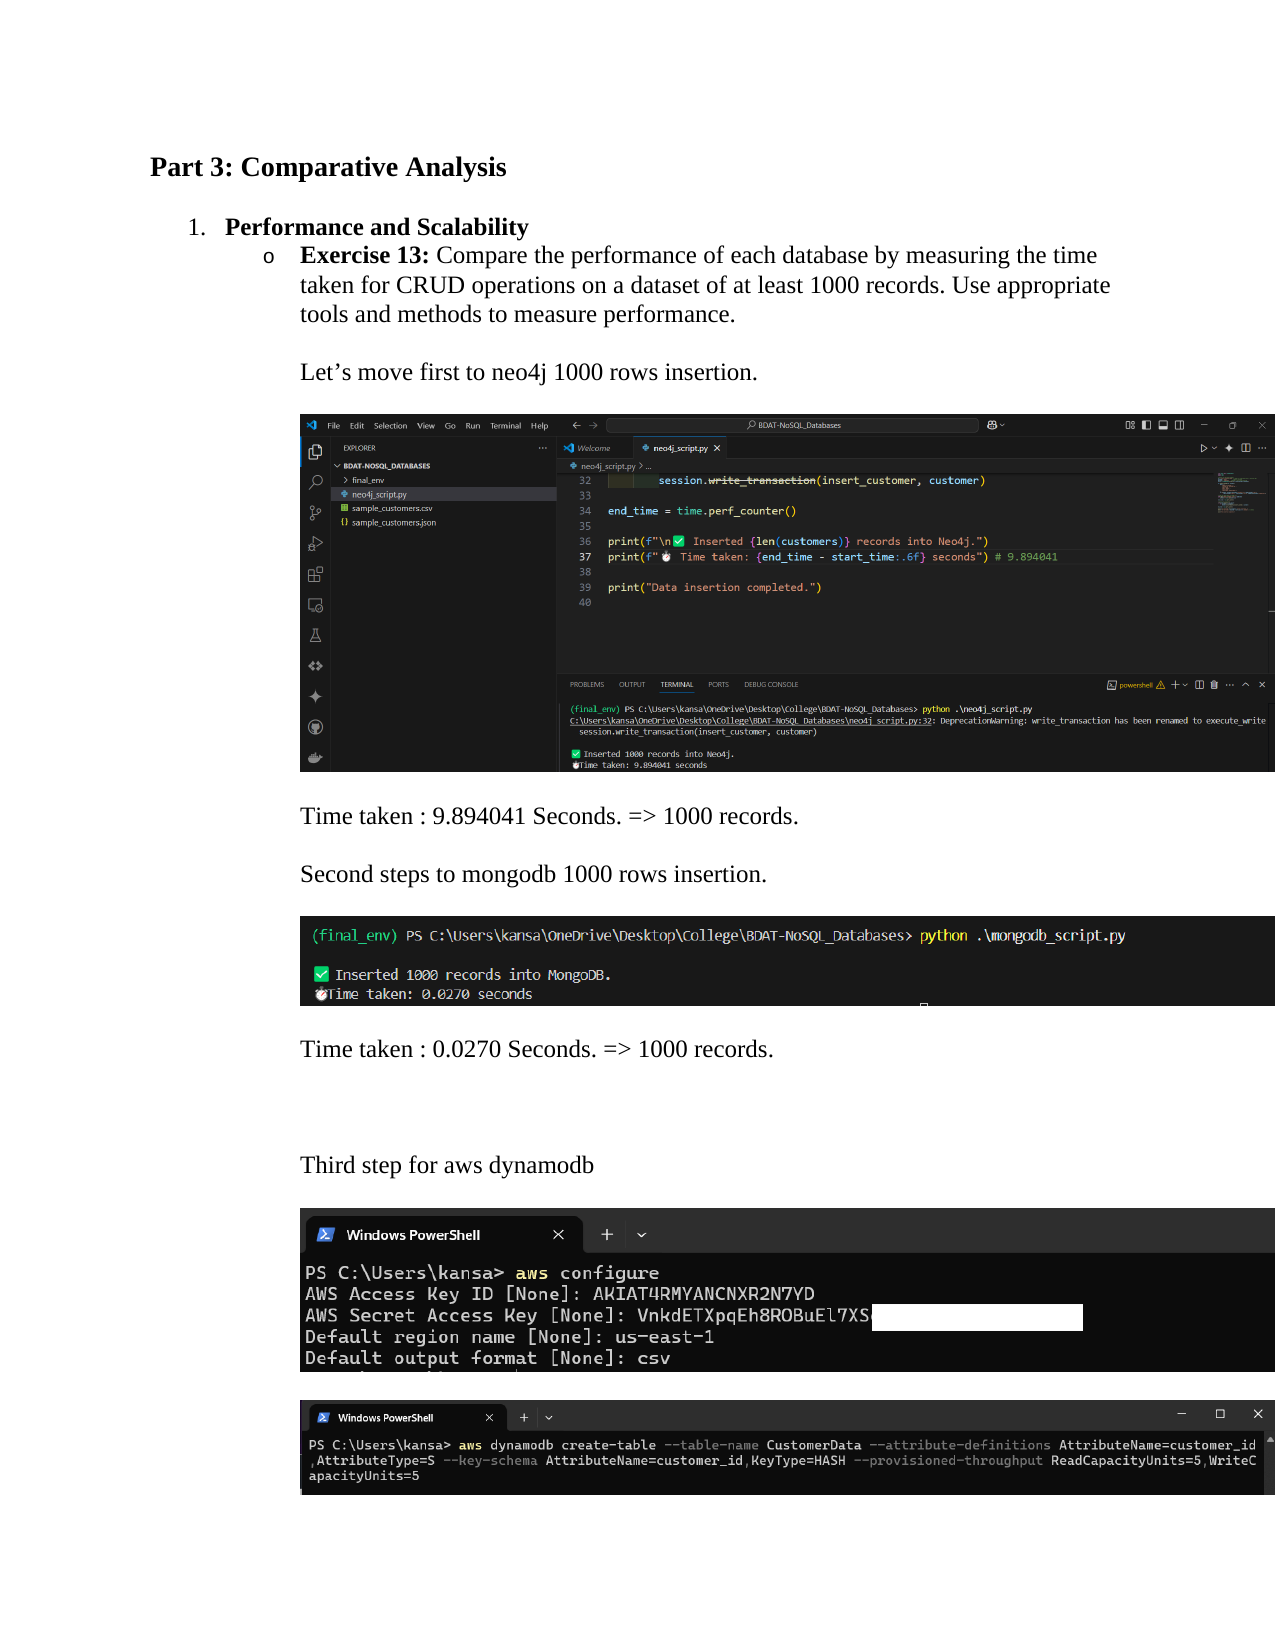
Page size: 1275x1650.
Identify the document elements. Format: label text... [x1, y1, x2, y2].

text Part 3: Comparative Analysis [150, 150, 1125, 182]
picture [300, 414, 1275, 772]
text Time taken : 0.0270 Seconds. => 1000 records. [300, 1034, 1125, 1063]
text Third step for aws dynamodb [300, 1150, 1125, 1179]
picture [300, 916, 1275, 1006]
text Second steps to mongodb 1000 rows insertion. [300, 859, 1125, 887]
picture [300, 1208, 1275, 1372]
list Performance and Scalability [187, 212, 1125, 240]
list Exercise 13: Compare the performance of each database by measuring the time taken for CRUD operations on a dataset of at least 1000 records. Use appropriate tools and methods to measure performance. [262, 240, 1125, 327]
picture [300, 1400, 1275, 1495]
text Time taken : 9.894041 Seconds. => 1000 records. [300, 801, 1125, 829]
text Let’s move first to neo4j 1000 rows insertion. [300, 357, 1125, 385]
